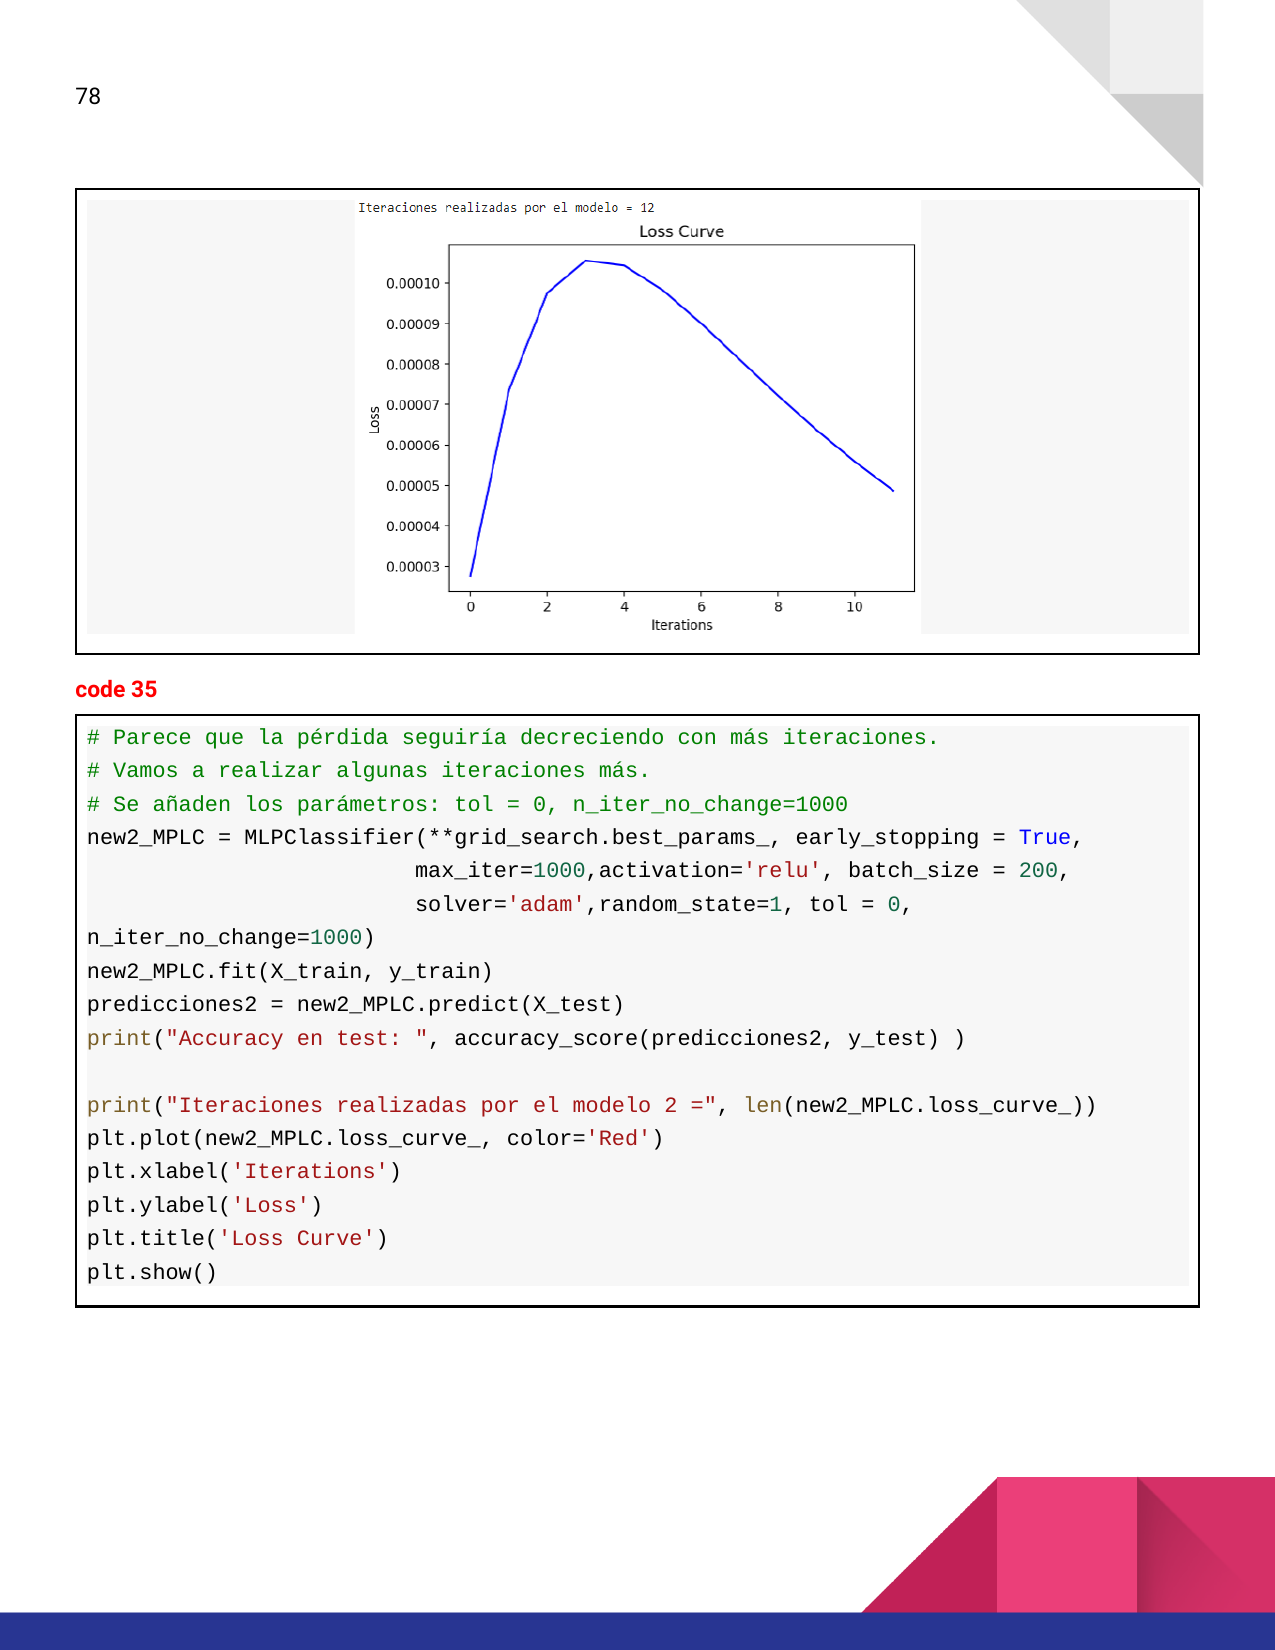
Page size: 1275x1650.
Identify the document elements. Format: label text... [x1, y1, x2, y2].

text code 35 [75, 676, 1198, 703]
picture [1015, 0, 1204, 188]
picture [0, 1475, 1275, 1650]
picture [354, 200, 922, 634]
table_header from sklearn.metrics import accuracy_score # Entrenamiento con todo el dataset de train sacando precisión del test. new_MPLC = MLPClassifier(**grid_search.best_params_,max_iter=1000,activation='relu', batch_size = 200, solver='adam',random_state=1) new_MPLC.fit(X_train, y_train) predicciones = new_MPLC.predict(X_test) print("Accuracy en test: ", accuracy_score(predicciones, y_test) ) print("Iteraciones realizadas por el modelo =", len(new_MPLC.loss_curve_)) plt.plot(new_MPLC.loss_curve_, color='Blue') plt.xlabel('Iterations') plt.ylabel('Loss') plt.title('Loss Curve') plt.show() [77, 190, 1198, 653]
